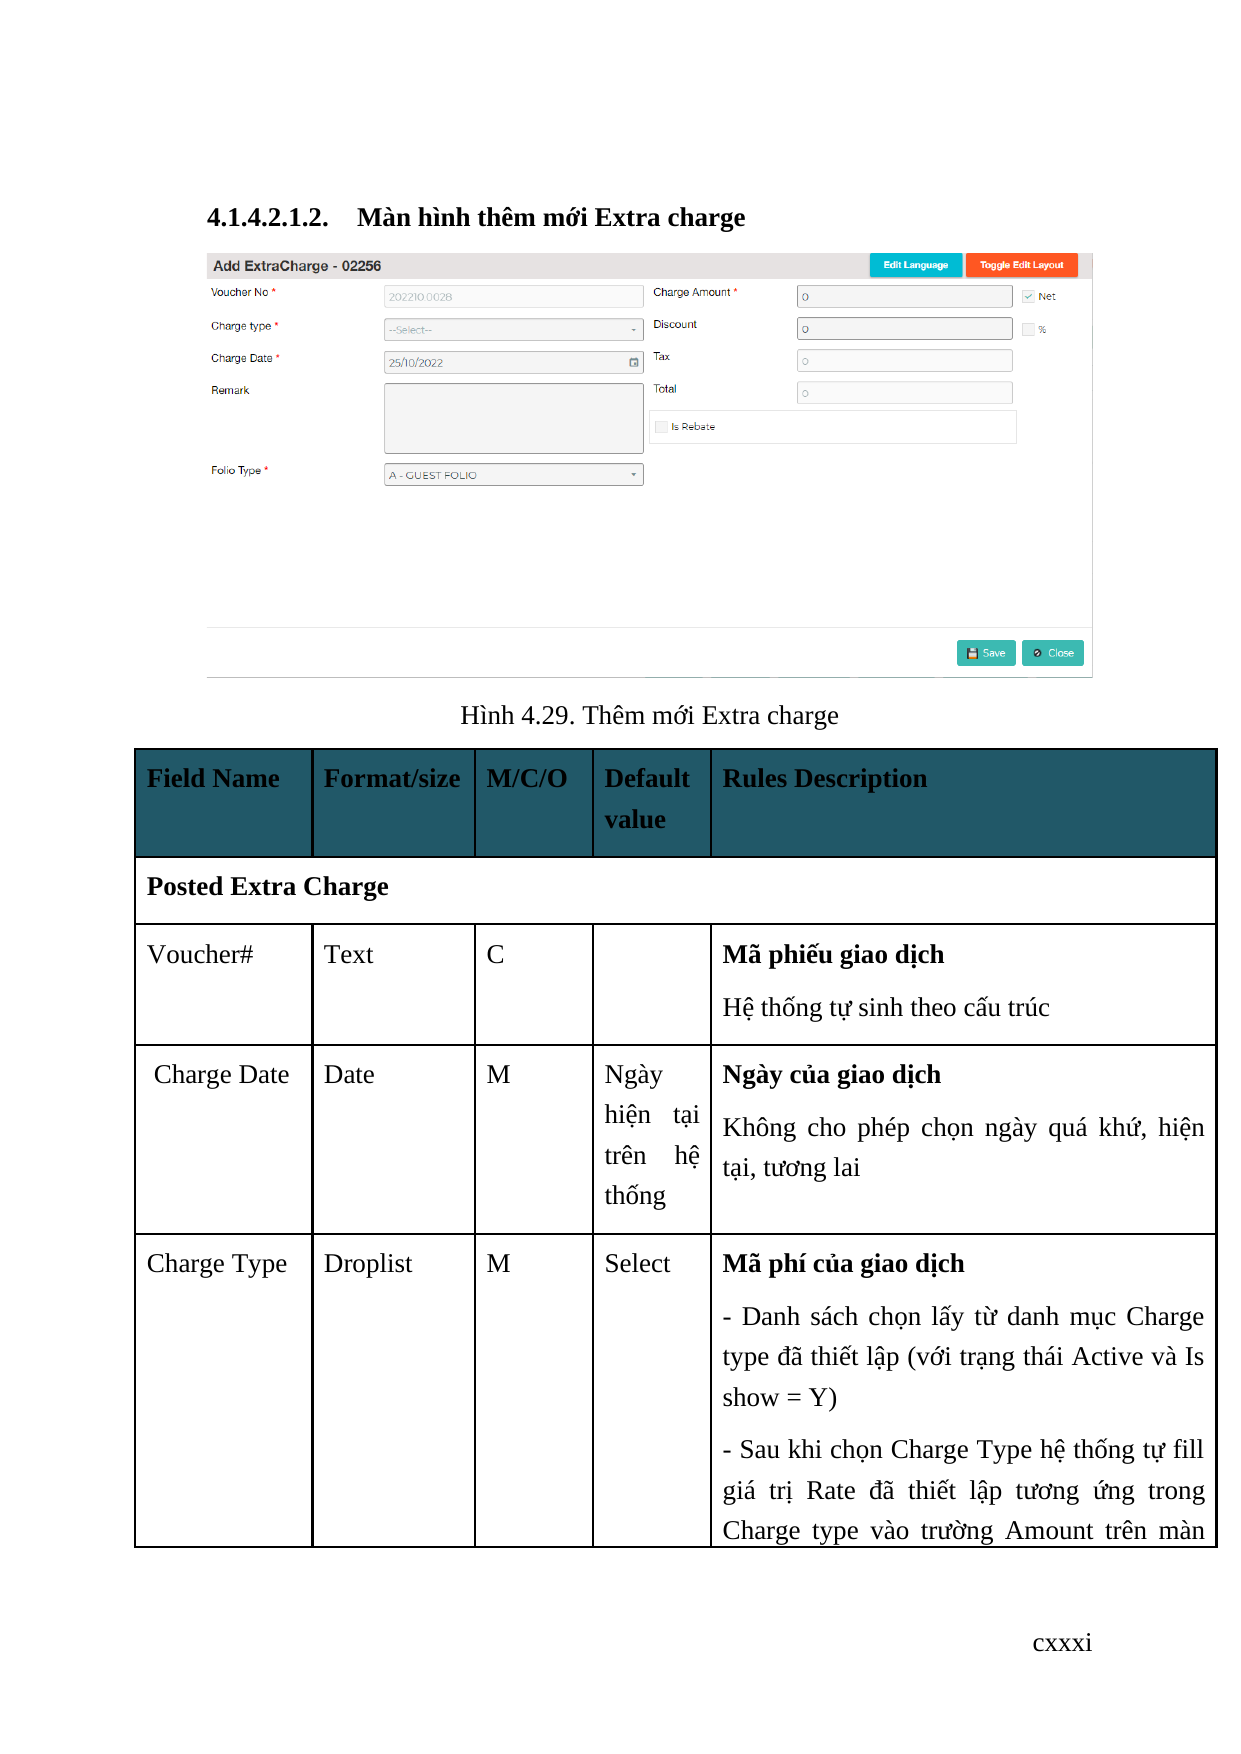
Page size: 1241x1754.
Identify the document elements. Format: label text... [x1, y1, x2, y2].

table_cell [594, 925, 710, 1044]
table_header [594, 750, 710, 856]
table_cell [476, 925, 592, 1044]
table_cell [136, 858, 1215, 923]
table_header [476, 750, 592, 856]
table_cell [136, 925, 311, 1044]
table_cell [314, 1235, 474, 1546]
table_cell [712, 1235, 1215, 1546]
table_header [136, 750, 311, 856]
subtitle Màn hình thêm mới Extra charge [207, 201, 1092, 232]
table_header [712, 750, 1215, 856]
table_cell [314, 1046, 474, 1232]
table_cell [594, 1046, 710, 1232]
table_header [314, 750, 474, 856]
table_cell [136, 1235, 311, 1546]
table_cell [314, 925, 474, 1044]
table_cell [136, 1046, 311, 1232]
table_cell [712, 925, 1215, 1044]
picture [206, 253, 1093, 678]
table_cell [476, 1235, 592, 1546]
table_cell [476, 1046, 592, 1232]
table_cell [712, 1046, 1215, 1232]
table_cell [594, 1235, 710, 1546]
